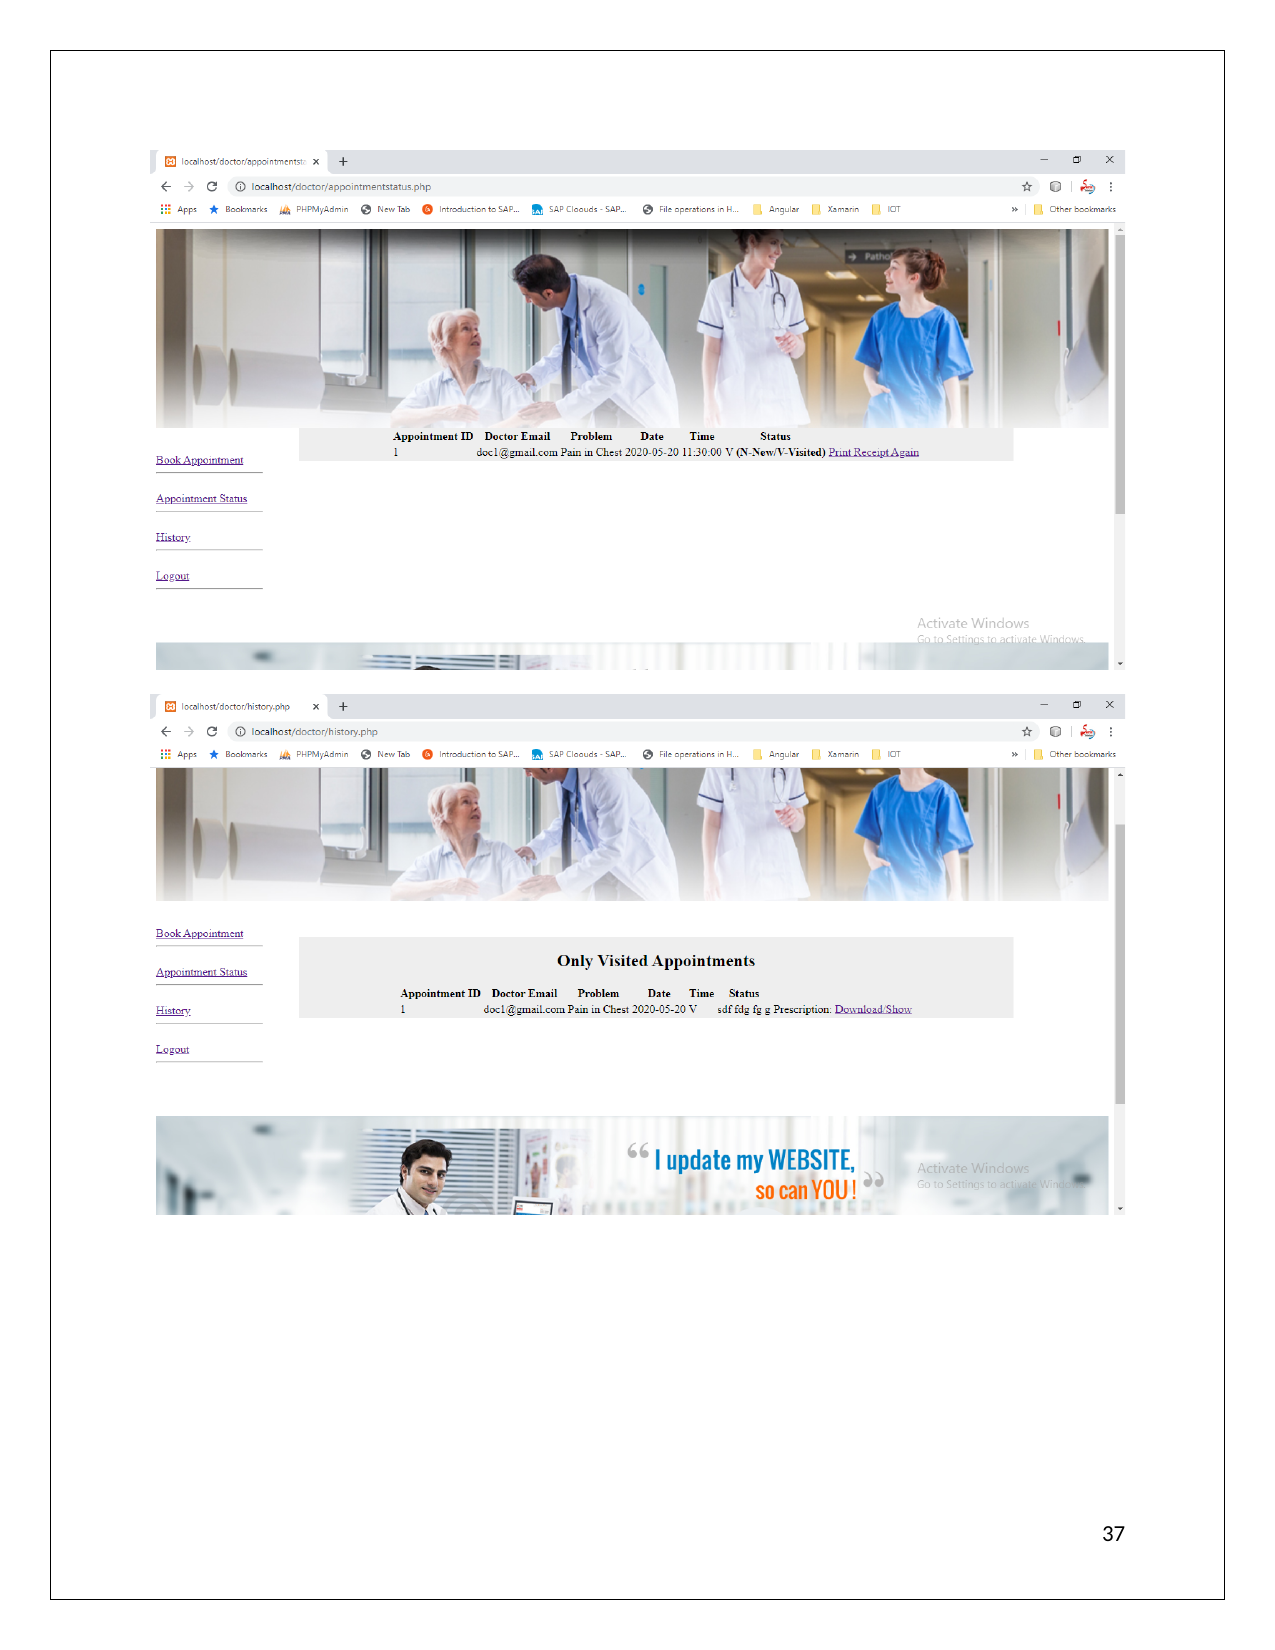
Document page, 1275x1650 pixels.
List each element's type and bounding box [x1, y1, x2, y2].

picture [150, 694, 1125, 1215]
picture [150, 150, 1125, 670]
